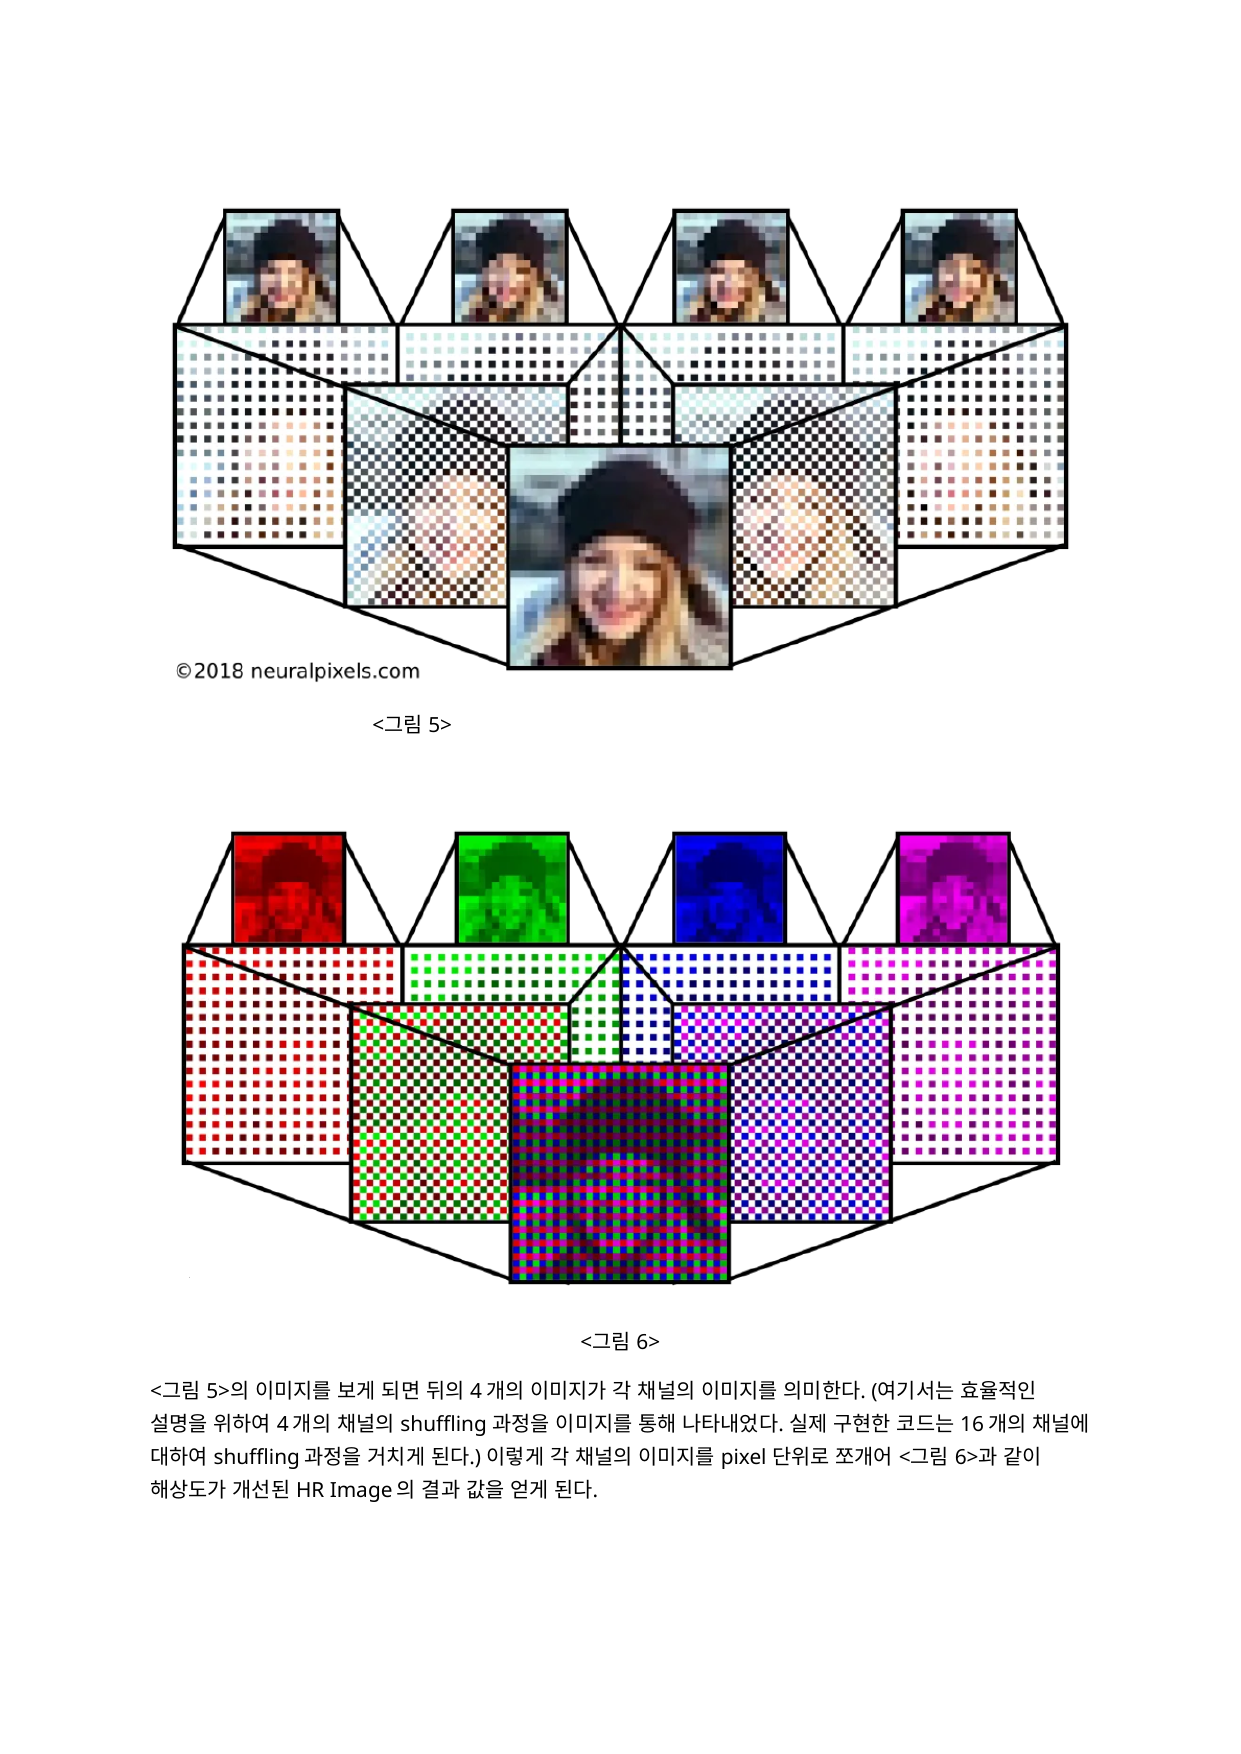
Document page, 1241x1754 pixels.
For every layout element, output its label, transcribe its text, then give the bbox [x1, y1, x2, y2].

text <그림 5>의 이미지를 보게 되면 뒤의 4개의 이미지가 각 채널의 이미지를 의미한다. (여기서는 효율적인 설명을 위하여 4개의 채널의 shuffling 과정을 이미지를 통해 나타내었다. 실제 구현한 코드는 16개의 채널에 대하여 shuffling과정을 거치게 된다.) 이렇게 각 채널의 이미지를 pixel 단위로 쪼개어 <그림 6>과 같이 해상도가 개선된 HR Image의 결과 값을 얻게 된다. [150, 1375, 1090, 1503]
text <그림 6> [150, 1325, 1090, 1356]
text <그림 5> [150, 708, 1090, 739]
picture [150, 805, 1091, 1307]
picture [150, 177, 1091, 690]
